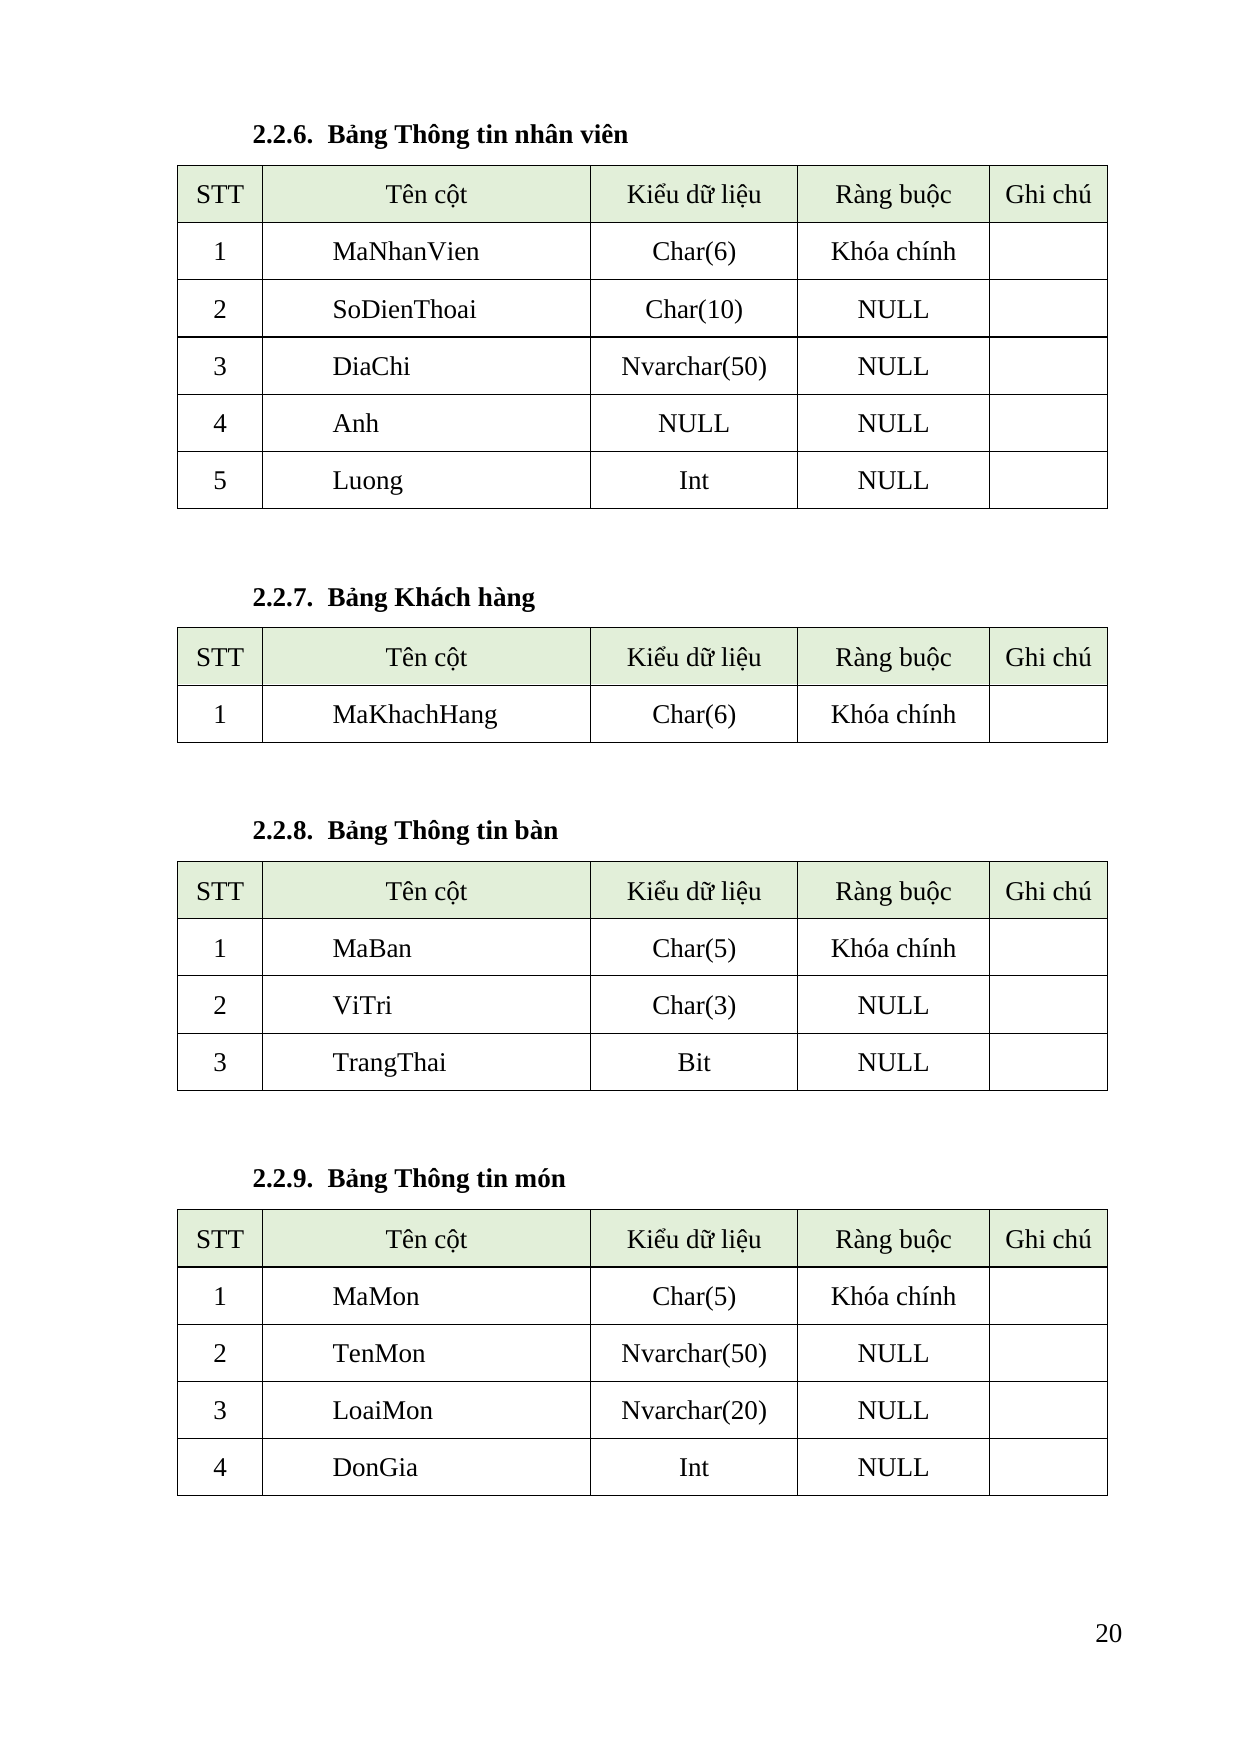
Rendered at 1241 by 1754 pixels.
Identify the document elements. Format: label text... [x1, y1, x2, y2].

table_cell MaKhachHang [263, 686, 590, 742]
subtitle Bảng Khách hàng [252, 581, 1122, 612]
table_cell [990, 919, 1107, 975]
table_cell Char(3) [591, 976, 797, 1033]
table_cell NULL [798, 338, 989, 393]
table_header Kiểu dữ liệu [591, 862, 797, 918]
table_cell 3 [178, 338, 262, 393]
table_cell 2 [178, 976, 262, 1033]
table_header Ràng buộc [798, 862, 989, 918]
table_header Kiểu dữ liệu [591, 1210, 797, 1266]
table_header STT [178, 166, 262, 222]
table_header Ghi chú [990, 1210, 1107, 1266]
table_cell MaNhanVien [263, 223, 590, 279]
table_cell NULL [798, 1382, 989, 1438]
table_cell 1 [178, 686, 262, 742]
table_cell NULL [798, 1439, 989, 1495]
table_cell Char(5) [591, 919, 797, 975]
table_header Tên cột [263, 166, 590, 222]
table_cell Char(6) [591, 223, 797, 279]
subtitle Bảng Thông tin món [252, 1162, 1122, 1194]
table_header Kiểu dữ liệu [591, 628, 797, 684]
table_cell Nvarchar(20) [591, 1382, 797, 1438]
table_cell Khóa chính [798, 1268, 989, 1323]
table_cell [990, 1034, 1107, 1090]
table_cell DiaChi [263, 338, 590, 393]
subtitle Bảng Thông tin nhân viên [252, 118, 1122, 149]
table_cell ViTri [263, 976, 590, 1033]
table_header Ghi chú [990, 862, 1107, 918]
table_header STT [178, 1210, 262, 1266]
table_cell [990, 280, 1107, 336]
table_cell 3 [178, 1034, 262, 1090]
table_cell 5 [178, 452, 262, 508]
table_cell 1 [178, 223, 262, 279]
table_cell 1 [178, 1268, 262, 1323]
table_cell Khóa chính [798, 919, 989, 975]
table_header Ràng buộc [798, 166, 989, 222]
table_cell [990, 338, 1107, 393]
table_cell Int [591, 452, 797, 508]
table_cell 4 [178, 395, 262, 451]
table_header Tên cột [263, 1210, 590, 1266]
table_header Ràng buộc [798, 1210, 989, 1266]
table_cell MaBan [263, 919, 590, 975]
table_cell DonGia [263, 1439, 590, 1495]
table_cell 3 [178, 1382, 262, 1438]
table_cell Khóa chính [798, 223, 989, 279]
table_cell [990, 452, 1107, 508]
table_cell Khóa chính [798, 686, 989, 742]
table_cell SoDienThoai [263, 280, 590, 336]
table_cell 2 [178, 1325, 262, 1381]
table_cell NULL [798, 1034, 989, 1090]
table_header Ràng buộc [798, 628, 989, 684]
table_cell Bit [591, 1034, 797, 1090]
table_cell LoaiMon [263, 1382, 590, 1438]
table_cell NULL [591, 395, 797, 451]
table_header Tên cột [263, 862, 590, 918]
table_cell Char(6) [591, 686, 797, 742]
table_header Kiểu dữ liệu [591, 166, 797, 222]
table_header Ghi chú [990, 166, 1107, 222]
table_cell Nvarchar(50) [591, 338, 797, 393]
table_cell [990, 223, 1107, 279]
table_cell NULL [798, 280, 989, 336]
table_cell [990, 395, 1107, 451]
table_header STT [178, 862, 262, 918]
table_cell Char(5) [591, 1268, 797, 1323]
table_cell [990, 1325, 1107, 1381]
table_cell Char(10) [591, 280, 797, 336]
table_cell MaMon [263, 1268, 590, 1323]
table_cell Nvarchar(50) [591, 1325, 797, 1381]
table_cell Luong [263, 452, 590, 508]
table_cell NULL [798, 1325, 989, 1381]
table_header Ghi chú [990, 628, 1107, 684]
table_cell 2 [178, 280, 262, 336]
table_cell TenMon [263, 1325, 590, 1381]
table_cell NULL [798, 452, 989, 508]
table_cell NULL [798, 395, 989, 451]
table_cell [990, 1268, 1107, 1323]
table_cell 1 [178, 919, 262, 975]
table_header Tên cột [263, 628, 590, 684]
table_cell Int [591, 1439, 797, 1495]
table_cell [990, 686, 1107, 742]
table_cell [990, 976, 1107, 1033]
table_header STT [178, 628, 262, 684]
table_cell [990, 1439, 1107, 1495]
table_cell 4 [178, 1439, 262, 1495]
table_cell [990, 1382, 1107, 1438]
table_cell NULL [798, 976, 989, 1033]
subtitle Bảng Thông tin bàn [252, 814, 1122, 846]
table_cell Anh [263, 395, 590, 451]
table_cell TrangThai [263, 1034, 590, 1090]
